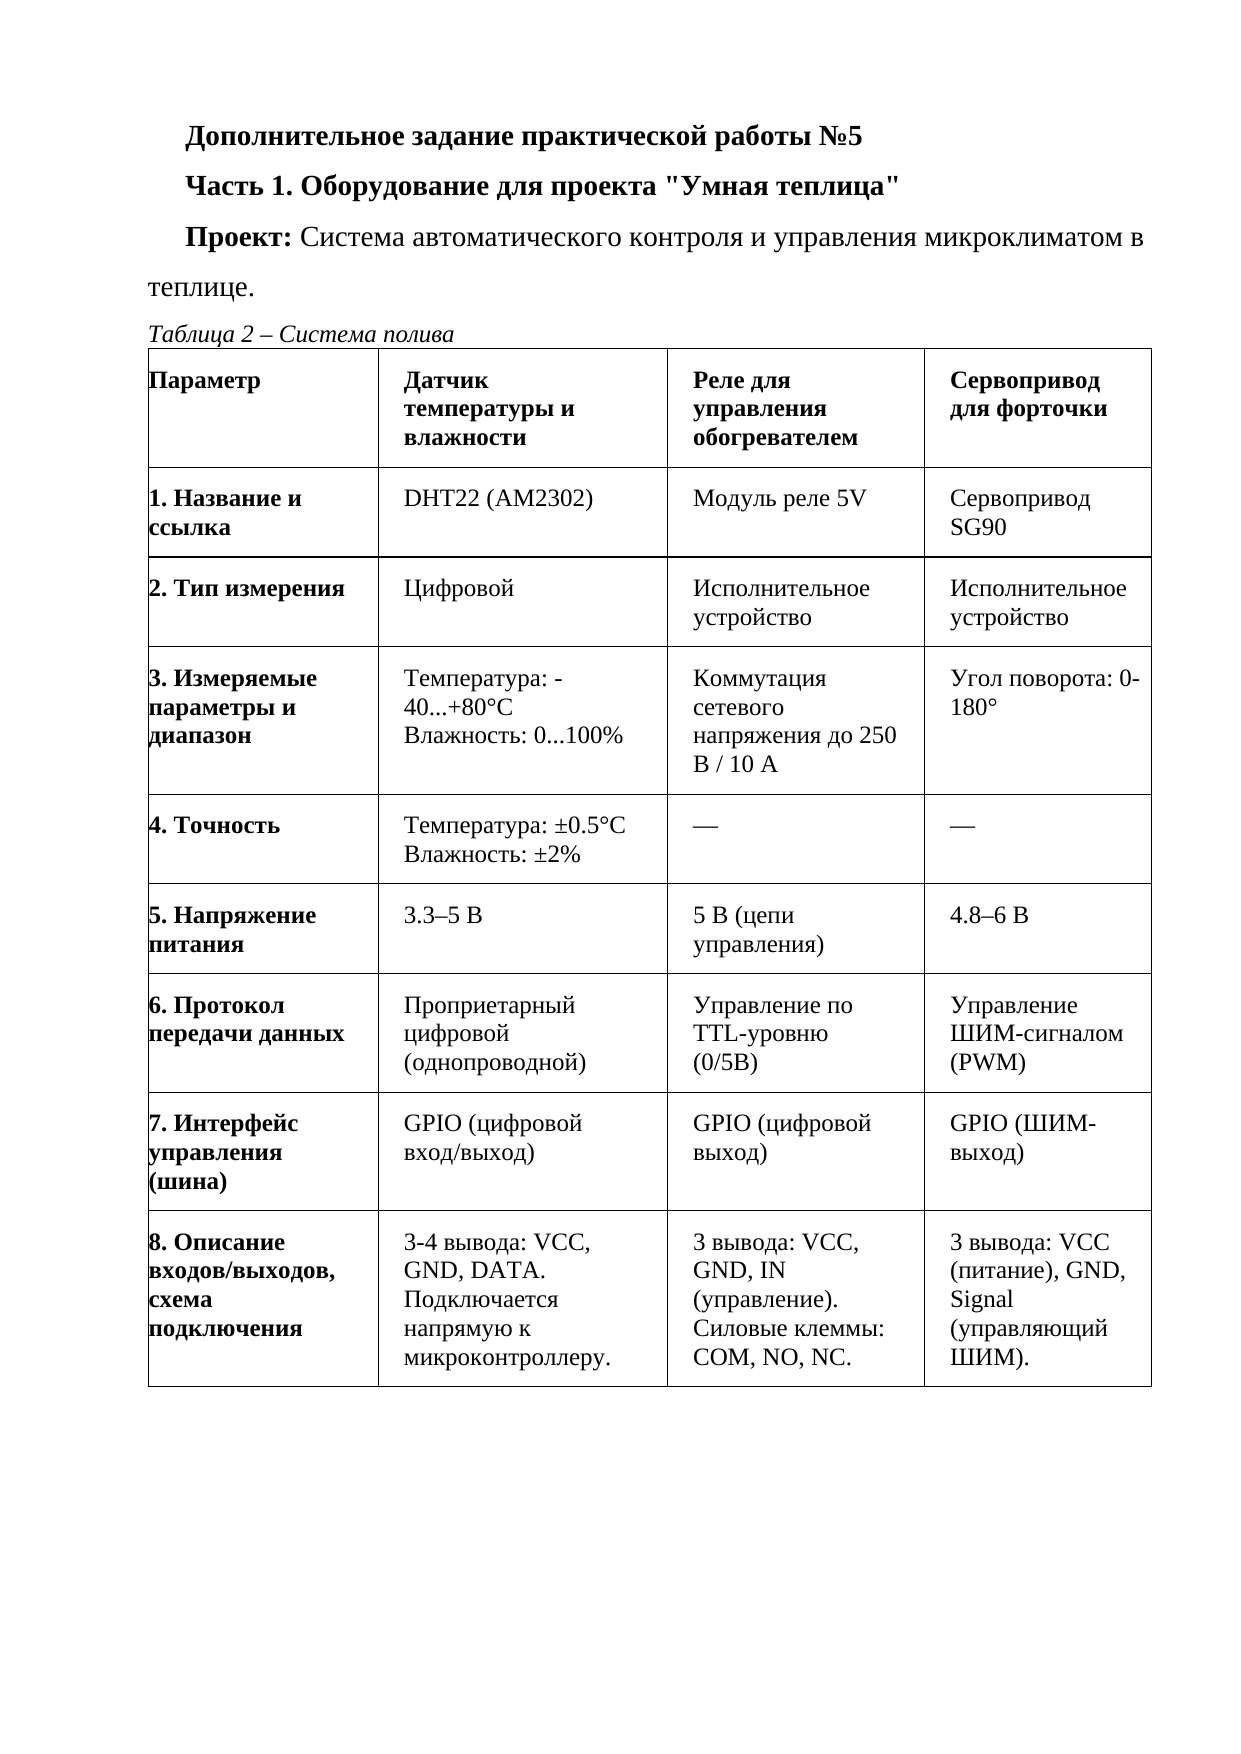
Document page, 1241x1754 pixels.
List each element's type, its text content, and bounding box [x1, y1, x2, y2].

table_cell — [668, 795, 924, 883]
table_cell 2. Тип измерения [149, 558, 378, 646]
table_header Реле для управления обогревателем [668, 349, 924, 467]
table_cell 4. Точность [149, 795, 378, 883]
table_cell 5 В (цепи управления) [668, 884, 924, 973]
table_cell — [925, 795, 1151, 883]
text Дополнительное задание практической работы №5 [148, 118, 1152, 152]
table_cell DHT22 (AM2302) [379, 468, 667, 556]
table_cell Коммутация сетевого напряжения до 250 В / 10 А [668, 647, 924, 793]
text Проект: Система автоматического контроля и управления микроклиматом в теплице. [148, 219, 1152, 303]
text Часть 1. Оборудование для проекта "Умная теплица" [148, 168, 1152, 202]
table_cell 6. Протокол передачи данных [149, 974, 378, 1092]
table_cell 7. Интерфейс управления (шина) [149, 1093, 378, 1210]
table_cell Температура: -40...+80°C Влажность: 0...100% [379, 647, 667, 793]
table_cell 1. Название и ссылка [149, 468, 378, 556]
table_cell 8. Описание входов/выходов, схема подключения [149, 1211, 378, 1386]
table_cell Проприетарный цифровой (однопроводной) [379, 974, 667, 1092]
table_cell GPIO (ШИМ-выход) [925, 1093, 1151, 1210]
table_cell Сервопривод SG90 [925, 468, 1151, 556]
table_cell Угол поворота: 0-180° [925, 647, 1151, 793]
table_cell GPIO (цифровой вход/выход) [379, 1093, 667, 1210]
table_cell 5. Напряжение питания [149, 884, 378, 973]
table_cell GPIO (цифровой выход) [668, 1093, 924, 1210]
table_cell Температура: ±0.5°C Влажность: ±2% [379, 795, 667, 883]
table_cell Модуль реле 5V [668, 468, 924, 556]
table_header Параметр [149, 349, 378, 467]
table_cell Управление по TTL-уровню (0/5В) [668, 974, 924, 1092]
table_cell 4.8–6 В [925, 884, 1151, 973]
table_cell 3-4 вывода: VCC, GND, DATA. Подключается напрямую к микроконтроллеру. [379, 1211, 667, 1386]
table_header Датчик температуры и влажности [379, 349, 667, 467]
table_cell 3 вывода: VCC (питание), GND, Signal (управляющий ШИМ). [925, 1211, 1151, 1386]
table_cell 3 вывода: VCC, GND, IN (управление). Силовые клеммы: COM, NO, NC. [668, 1211, 924, 1386]
table_cell Управление ШИМ-сигналом (PWM) [925, 974, 1151, 1092]
table_cell Исполнительное устройство [925, 558, 1151, 646]
table_header Сервопривод для форточки [925, 349, 1151, 467]
table_cell 3.3–5 В [379, 884, 667, 973]
table_cell Исполнительное устройство [668, 558, 924, 646]
text Таблица 2 – Система полива [148, 319, 1152, 348]
table_cell 3. Измеряемые параметры и диапазон [149, 647, 378, 793]
table_cell Цифровой [379, 558, 667, 646]
